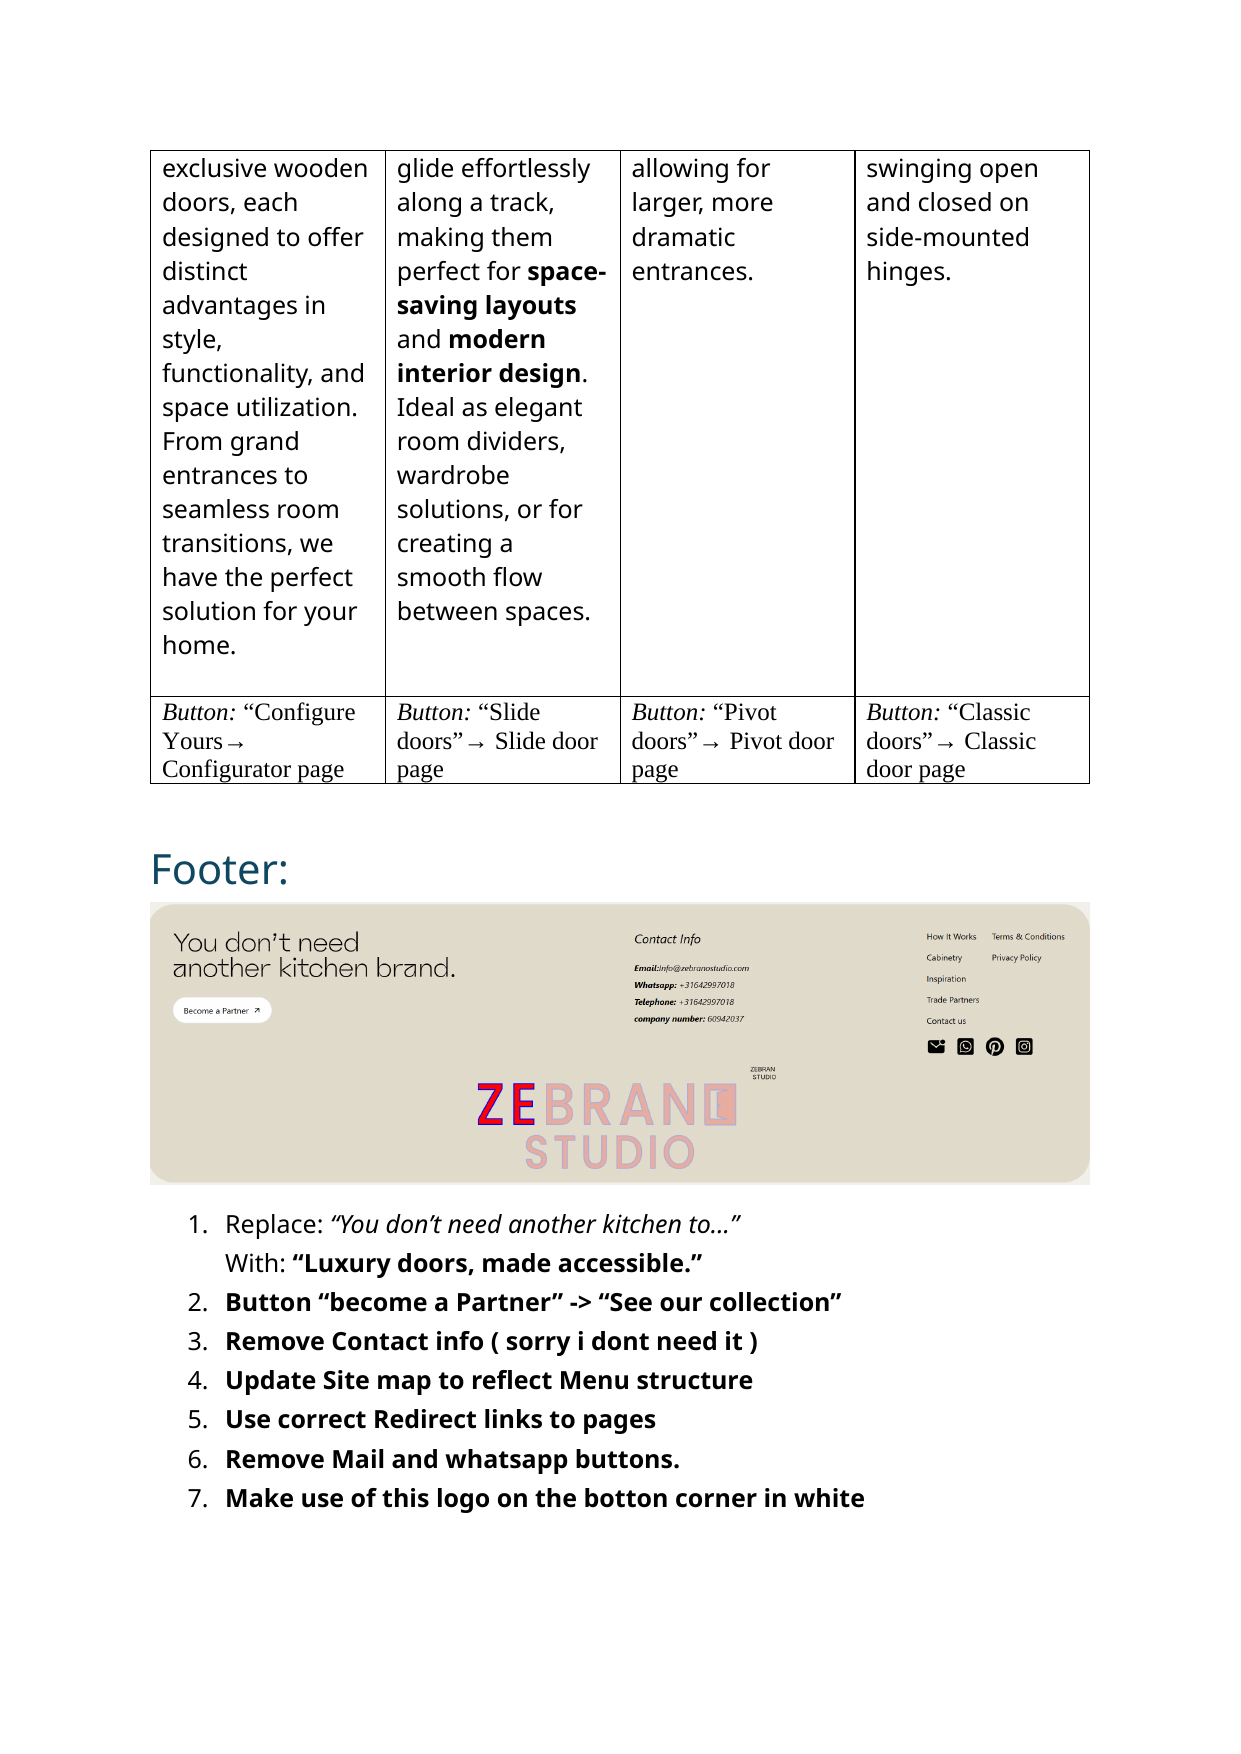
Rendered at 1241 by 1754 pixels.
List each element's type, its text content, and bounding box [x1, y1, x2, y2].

table_cell Button: “Slide doors”→ Slide door page [386, 697, 620, 783]
table_cell Button: “Configure Yours→ Configurator page [151, 697, 385, 783]
list Replace: “You don’t need another kitchen to...” With: “Luxury doors, made accessible.” [187, 1206, 1090, 1279]
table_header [386, 151, 620, 696]
list Button “become a Partner” -> “See our collection” [187, 1285, 1090, 1319]
list Use correct Redirect links to pages [187, 1402, 1090, 1436]
table_cell Button: “Classic doors”→ Classic door page [856, 697, 1089, 783]
list Remove Contact info ( sorry i dont need it ) [187, 1324, 1090, 1358]
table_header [151, 151, 385, 696]
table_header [856, 151, 1089, 696]
table_cell Button: “Pivot doors”→ Pivot door page [621, 697, 854, 783]
text Footer: [150, 840, 1090, 902]
list Remove Mail and whatsapp buttons. [187, 1441, 1090, 1475]
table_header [621, 151, 854, 696]
list Make use of this logo on the botton corner in white [187, 1481, 1090, 1514]
list Update Site map to reflect Menu structure [187, 1363, 1090, 1397]
picture [150, 902, 1091, 1185]
